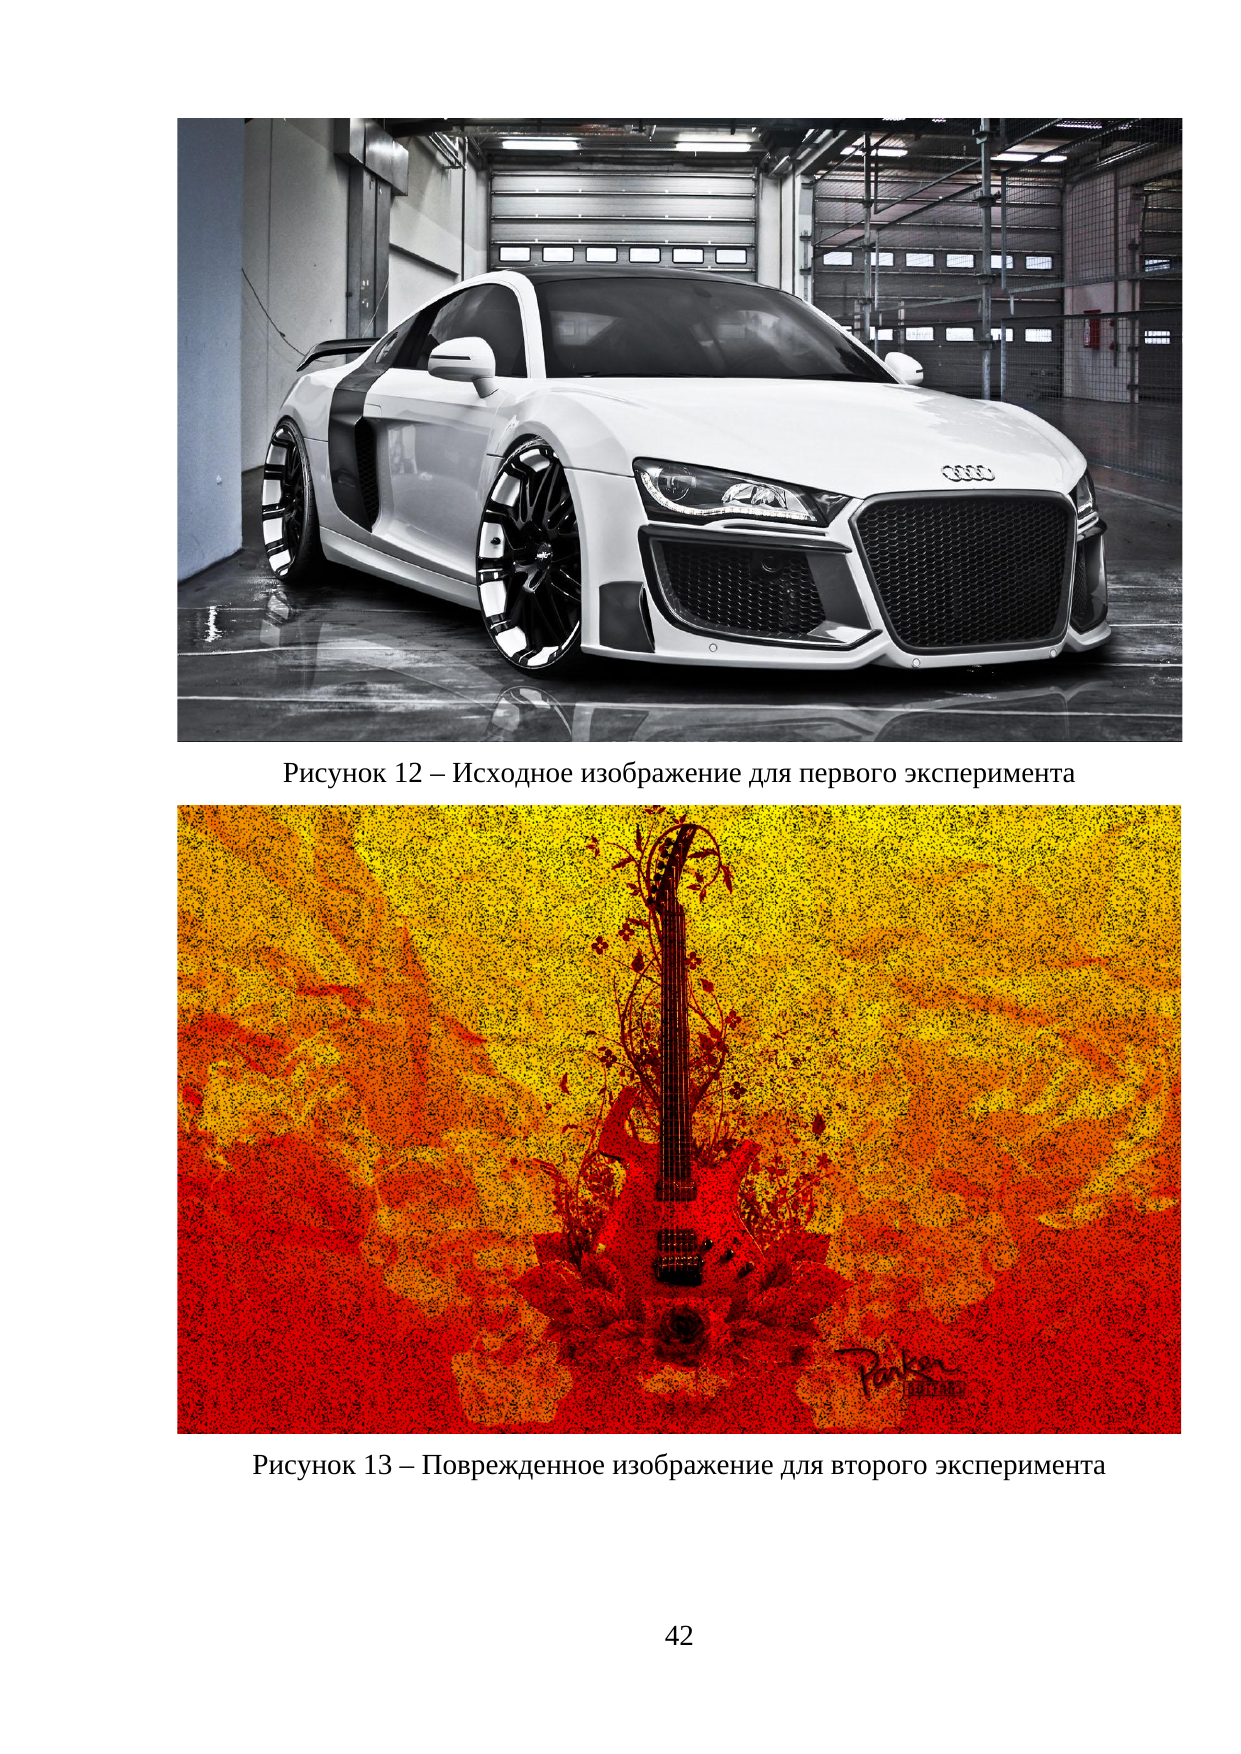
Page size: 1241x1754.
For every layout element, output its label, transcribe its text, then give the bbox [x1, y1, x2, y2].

text Рисунок 13 – Поврежденное изображение для второго эксперимента [177, 1447, 1181, 1481]
picture [177, 805, 1182, 1434]
text Рисунок 12 – Исходное изображение для первого эксперимента [177, 756, 1181, 789]
picture [177, 118, 1183, 742]
